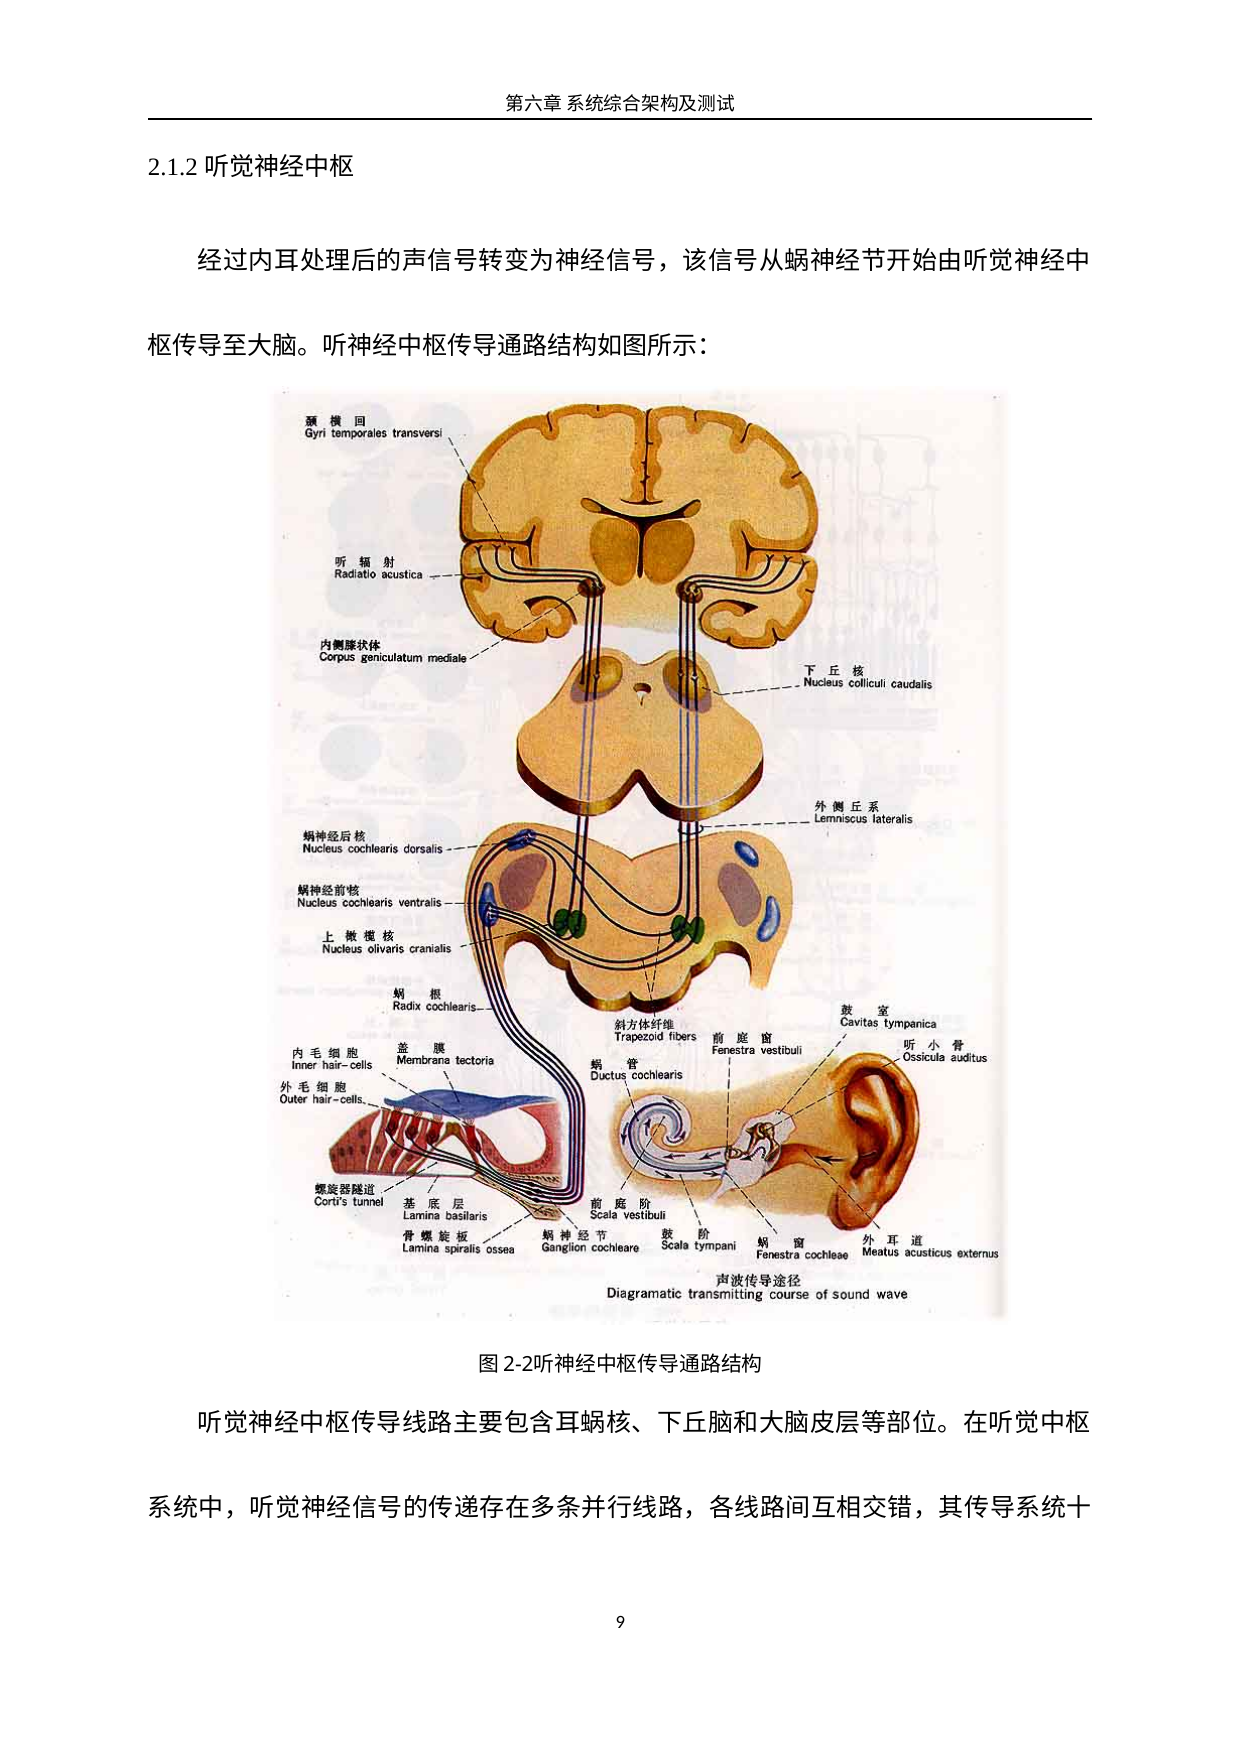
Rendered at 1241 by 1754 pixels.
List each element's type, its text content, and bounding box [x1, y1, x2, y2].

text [148, 1387, 1092, 1539]
picture [266, 386, 1011, 1325]
list 听觉神经中枢 [148, 131, 1092, 199]
list 经过内耳处理后的声信号转变为神经信号，该信号从蜗神经节开始由听觉神经中枢传导至大脑。听神经中枢传导通路结构如图所示： [148, 225, 1092, 378]
text 图2-2听神经中枢传导通路结构 [148, 1345, 1092, 1379]
